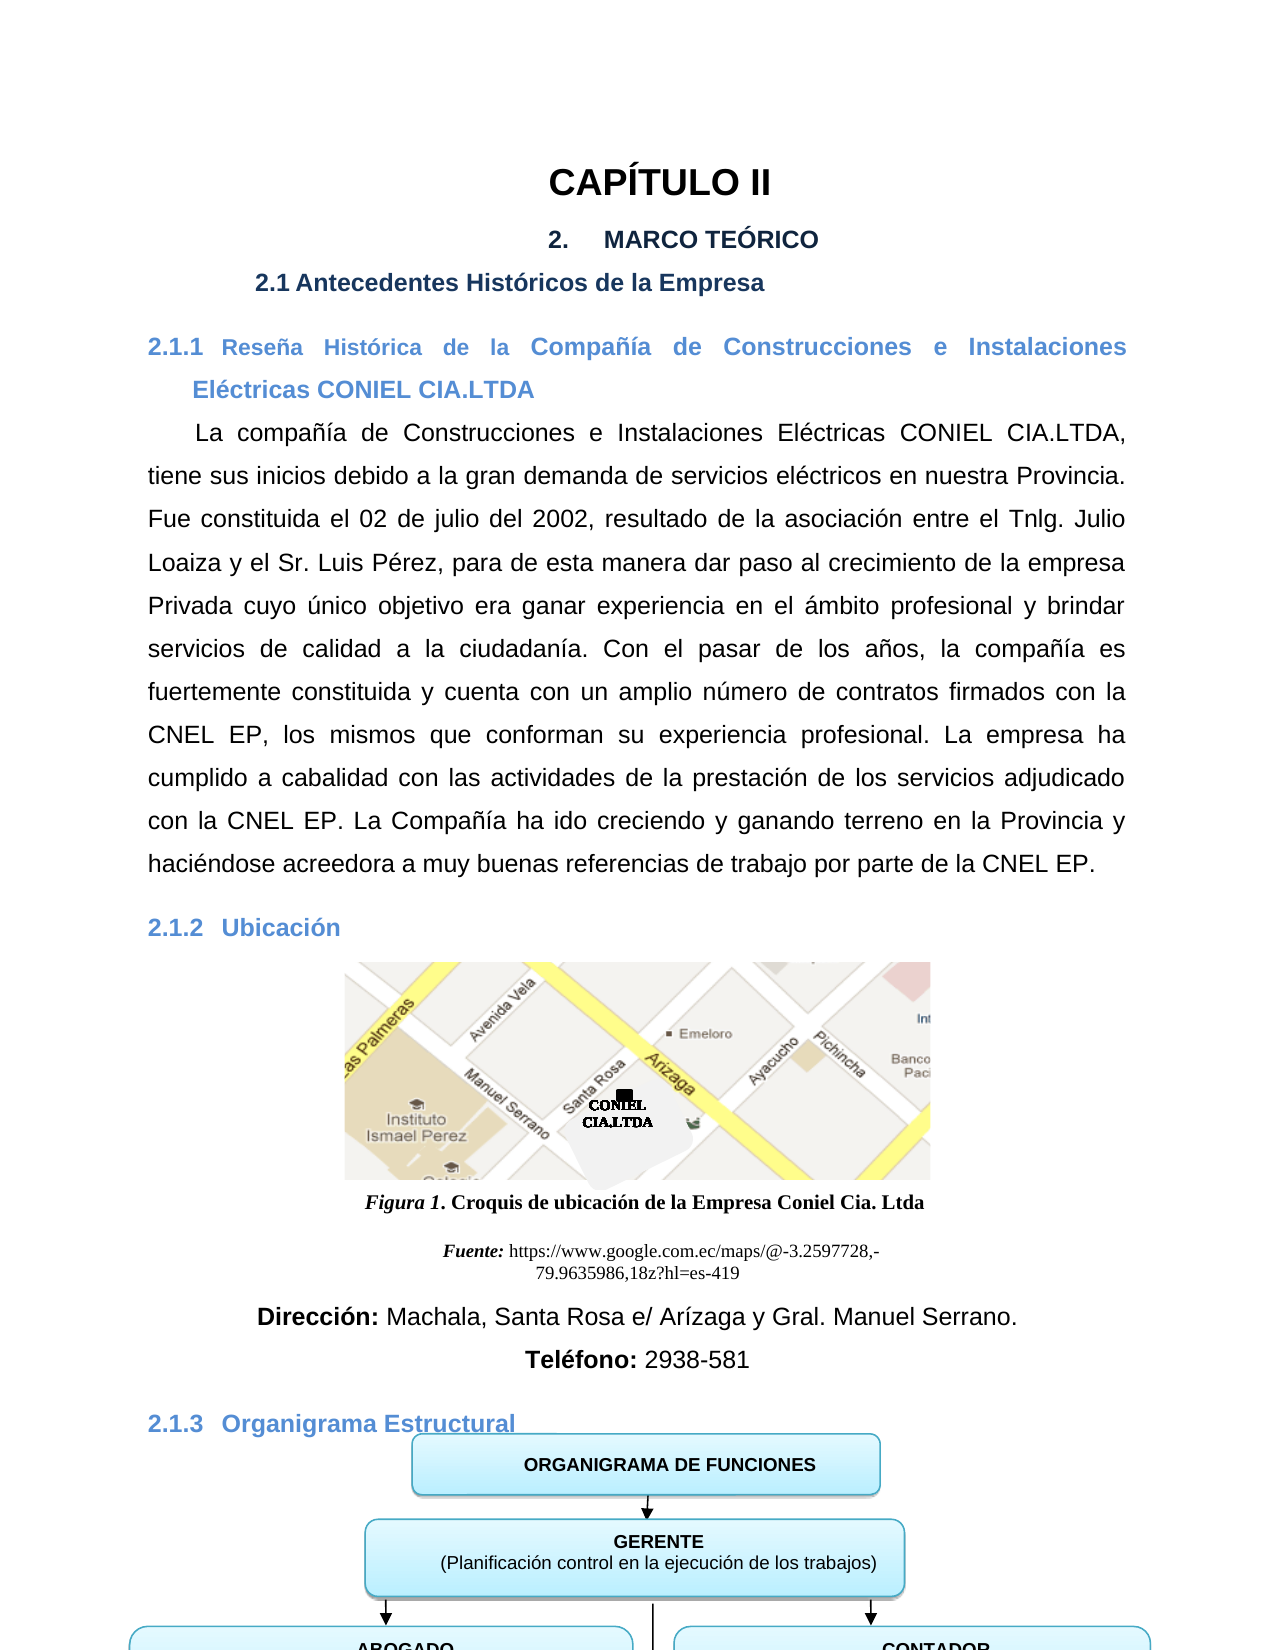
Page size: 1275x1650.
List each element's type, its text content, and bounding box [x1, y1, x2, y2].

subtitle Ubicación [148, 913, 1127, 942]
subtitle Reseña Histórica de la Compañía de Construcciones e Instalaciones Eléctricas CONIEL CIA.LTDA [148, 332, 1127, 404]
text CAPÍTULO II [192, 160, 1127, 203]
picture [344, 962, 931, 1180]
text Dirección: Machala, Santa Rosa e/ Arízaga y Gral. Manuel Serrano. Teléfono: 2938-581 [148, 1301, 1127, 1373]
text La compañía de Construcciones e Instalaciones Eléctricas CONIEL CIA.LTDA, tiene sus inicios debido a la gran demanda de servicios eléctricos en nuestra Provincia. Fue constituida el 02 de julio del 2002, resultado de la asociación entre el Tnlg. Julio Loaiza y el Sr. Luis Pérez, para de esta manera dar paso al crecimiento de la empresa Privada cuyo único objetivo era ganar experiencia en el ámbito profesional y brindar servicios de calidad a la ciudadanía. Con el pasar de los años, la compañía es fuertemente constituida y cuenta con un amplio número de contratos firmados con la CNEL EP, los mismos que conforman su experiencia profesional. La empresa ha cumplido a cabalidad con las actividades de la prestación de los servicios adjudicado con la CNEL EP. La Compañía ha ido creciendo y ganando terreno en la Provincia y haciéndose acreedora a muy buenas referencias de trabajo por parte de la CNEL EP. [148, 418, 1127, 878]
subtitle Organigrama Estructural [148, 1408, 1127, 1437]
subtitle Antecedentes Históricos de la Empresa [208, 268, 1127, 297]
subtitle MARCO TEÓRICO [192, 225, 1127, 253]
